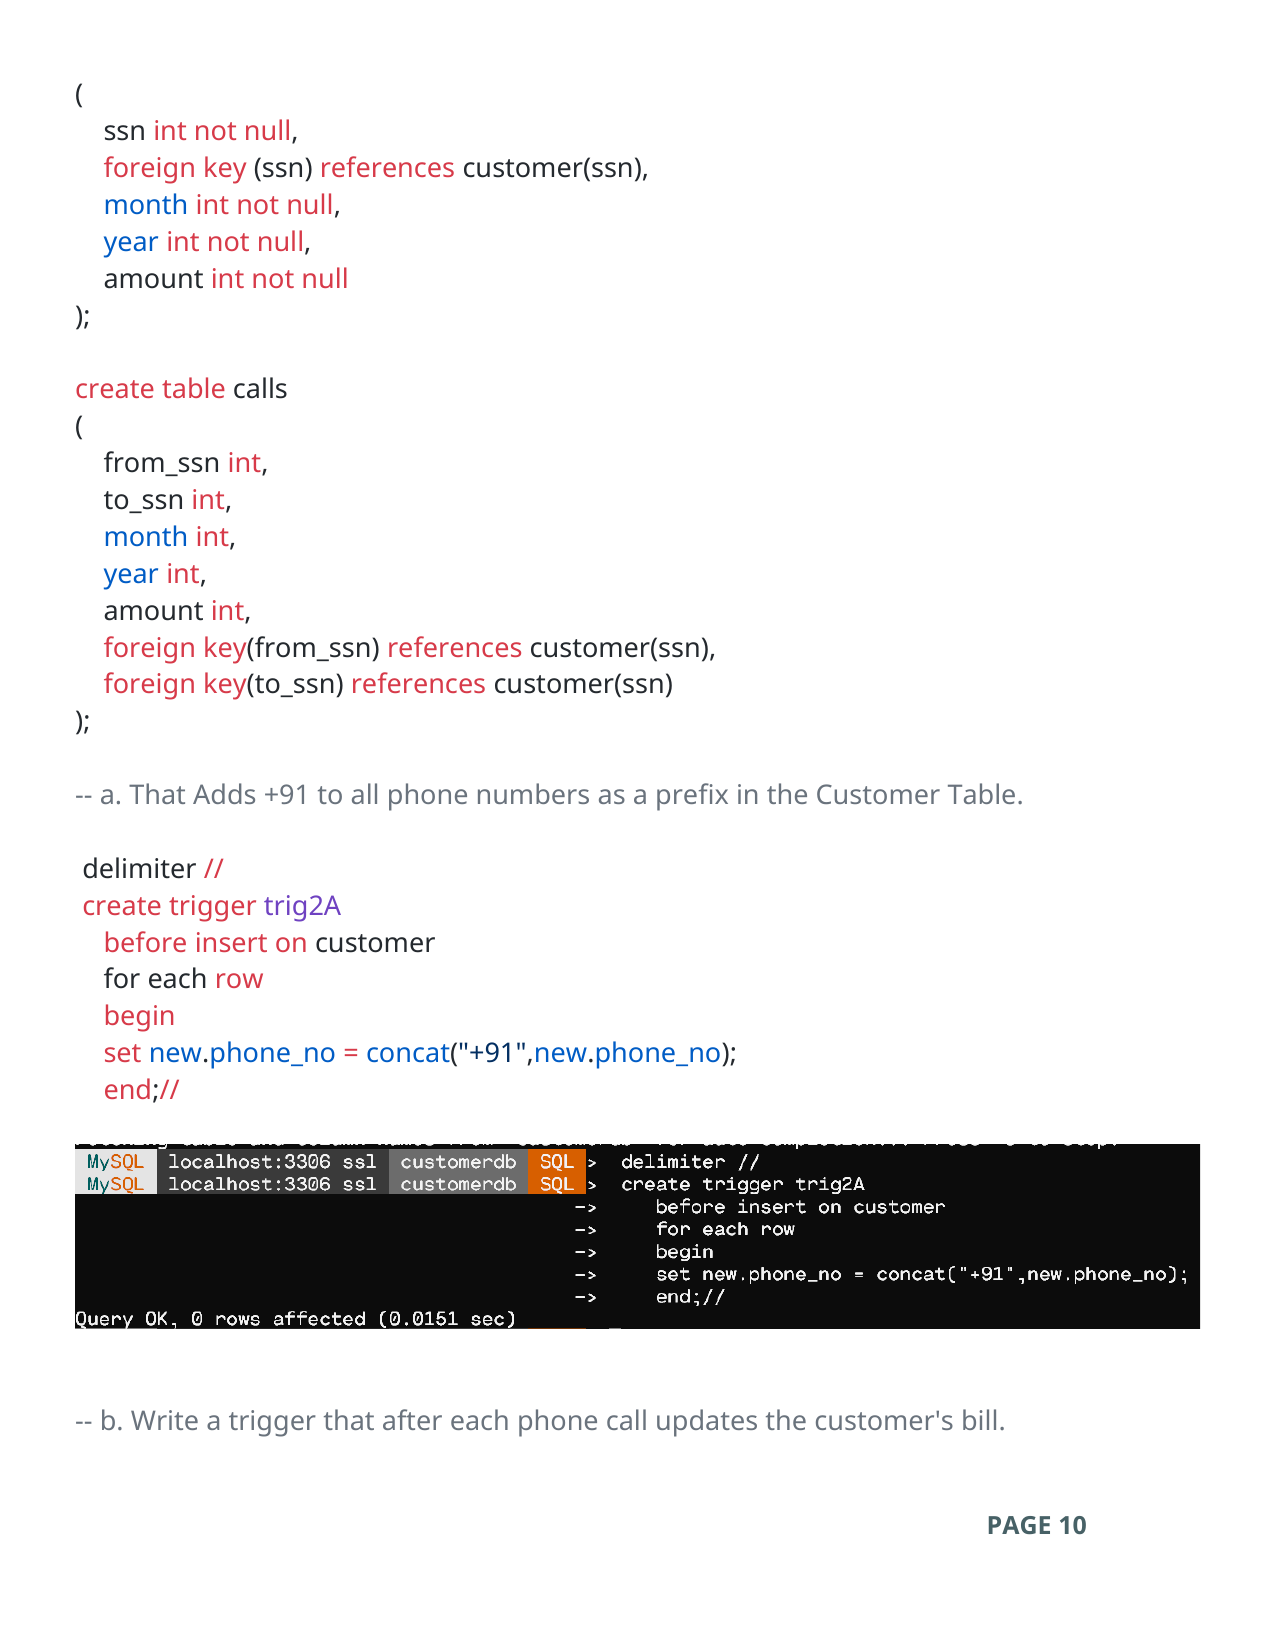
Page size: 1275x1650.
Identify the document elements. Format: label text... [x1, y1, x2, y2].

text -- a. That Adds +91 to all phone numbers as a prefix in the Customer Table. [75, 776, 1200, 812]
text foreign key(to_ssn) references customer(ssn) [75, 665, 1200, 702]
text foreign key (ssn) references customer(ssn), [75, 149, 1200, 186]
text month int, [75, 517, 1200, 554]
text ); [75, 296, 1200, 333]
text year int not null, [75, 222, 1200, 259]
text for each row [75, 960, 1200, 997]
text before insert on customer [75, 923, 1200, 960]
text ( [75, 75, 1200, 112]
text create trigger trig2A [75, 886, 1200, 923]
text set new.phone_no = concat("+91",new.phone_no); [75, 1034, 1200, 1071]
text month int not null, [75, 186, 1200, 222]
text begin [75, 997, 1200, 1034]
text delimiter // [75, 849, 1200, 886]
text amount int not null [75, 259, 1200, 296]
text end;// [75, 1071, 1200, 1107]
text foreign key(from_ssn) references customer(ssn), [75, 628, 1200, 665]
text from_ssn int, [75, 444, 1200, 481]
text to_ssn int, [75, 481, 1200, 517]
text ); [75, 702, 1200, 739]
text ssn int not null, [75, 112, 1200, 149]
text ( [75, 407, 1200, 444]
text amount int, [75, 591, 1200, 628]
text create table calls [75, 370, 1200, 407]
text year int, [75, 554, 1200, 591]
text -- b. Write a trigger that after each phone call updates the customer's bill. [75, 1402, 1200, 1439]
picture [75, 1144, 1200, 1329]
